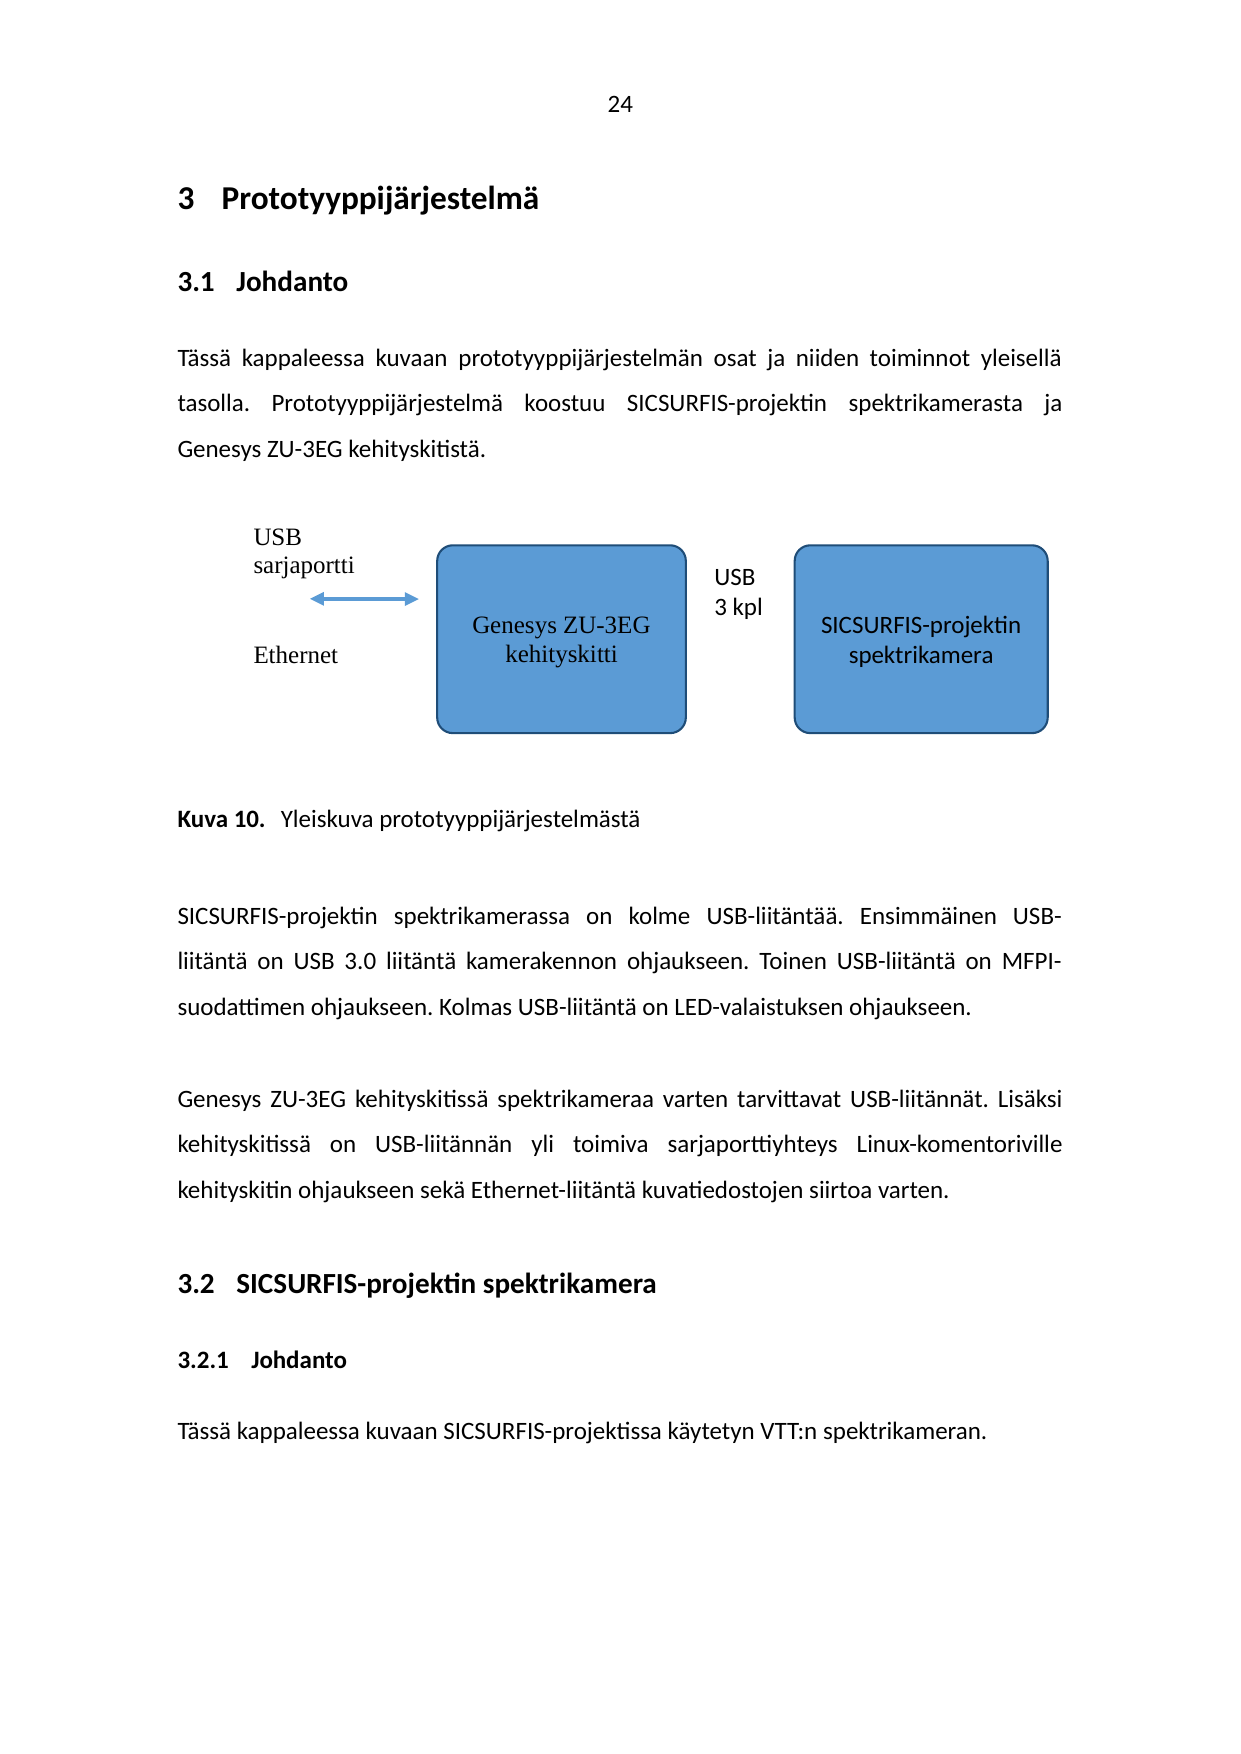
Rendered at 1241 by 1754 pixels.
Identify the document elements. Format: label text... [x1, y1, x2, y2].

text Kuva 10. Yleiskuva prototyyppijärjestelmästä [177, 803, 1063, 833]
subtitle Prototyyppijärjestelmä [177, 177, 1063, 218]
subtitle SICSURFIS-projektin spektrikamera [177, 1266, 1063, 1301]
text Tässä kappaleessa kuvaan SICSURFIS-projektissa käytetyn VTT:n spektrikameran. [177, 1415, 1063, 1445]
subtitle Johdanto [177, 263, 1063, 299]
subtitle Johdanto [177, 1344, 1063, 1374]
text Tässä kappaleessa kuvaan prototyyppijärjestelmän osat ja niiden toiminnot yleisellä tasolla. Prototyyppijärjestelmä koostuu SICSURFIS-projektin spektrikamerasta ja Genesys ZU-3EG kehityskitistä. [177, 342, 1063, 464]
text SICSURFIS-projektin spektrikamerassa on kolme USB-liitäntää. Ensimmäinen USB-liitäntä on USB 3.0 liitäntä kamerakennon ohjaukseen. Toinen USB-liitäntä on MFPI-suodattimen ohjaukseen. Kolmas USB-liitäntä on LED-valaistuksen ohjaukseen. [177, 900, 1063, 1022]
text Genesys ZU-3EG kehityskitissä spektrikameraa varten tarvittavat USB-liitännät. Lisäksi kehityskitissä on USB-liitännän yli toimiva sarjaporttiyhteys Linux-komentoriville kehityskitin ohjaukseen sekä Ethernet-liitäntä kuvatiedostojen siirtoa varten. [177, 1083, 1063, 1205]
